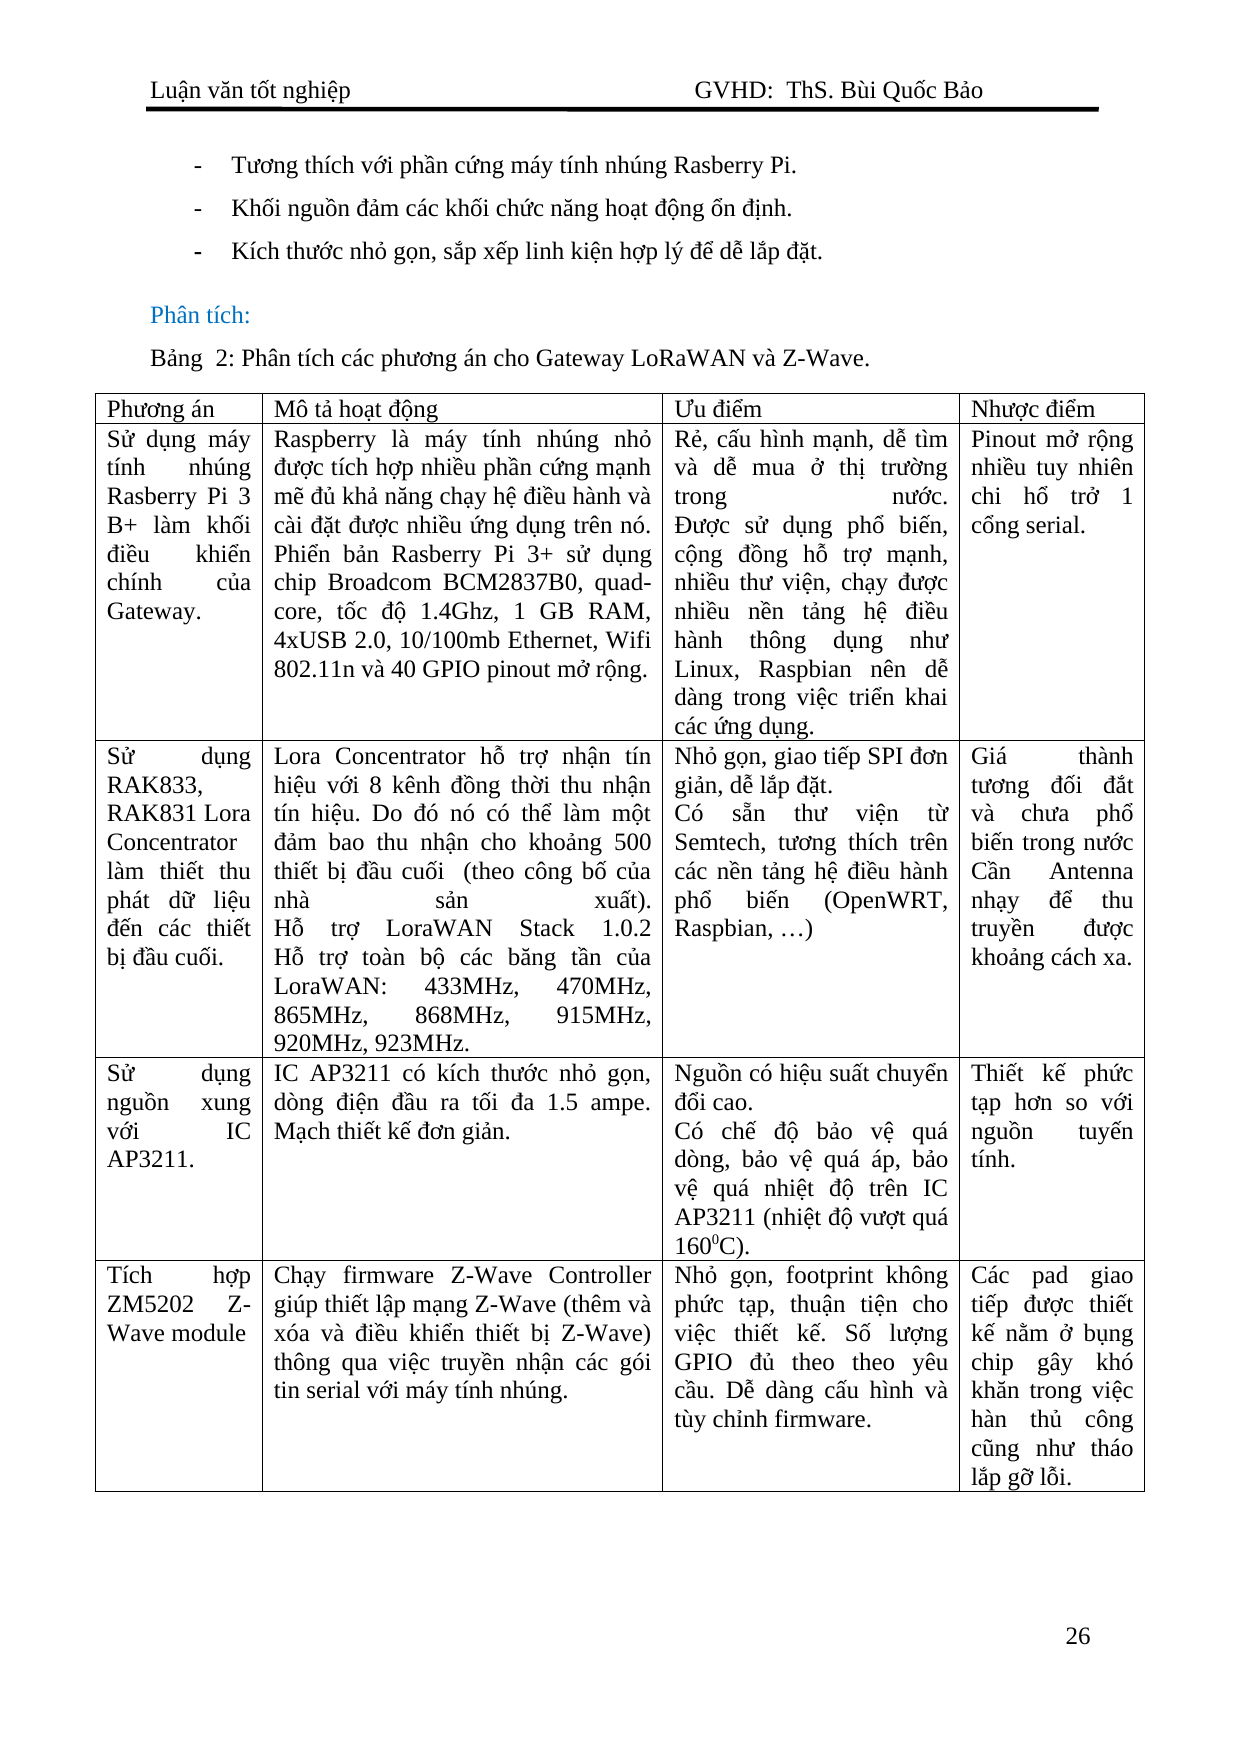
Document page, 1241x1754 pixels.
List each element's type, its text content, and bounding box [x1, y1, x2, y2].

list Kích thước nhỏ gọn, sắp xếp linh kiện hợp lý để dễ lắp đặt. [194, 236, 1090, 265]
table_header Ưu điểm [663, 394, 959, 423]
table_cell IC AP3211 có kích thước nhỏ gọn, dòng điện đầu ra tối đa 1.5 ampe. Mạch thiết kế đơn giản. [263, 1058, 662, 1259]
table_cell Lora Concentrator hỗ trợ nhận tín hiệu với 8 kênh đồng thời thu nhận tín hiệu. Do đó nó có thể làm một đảm bao thu nhận cho khoảng 500 thiết bị đầu cuối (theo công bố của nhà sản xuất). Hỗ trợ LoraWAN Stack 1.0.2 Hỗ trợ toàn bộ các băng tần của LoraWAN: 433MHz, 470MHz, 865MHz, 868MHz, 915MHz, 920MHz, 923MHz. [263, 741, 662, 1057]
table_cell Giá thành tương đối đắt và chưa phổ biến trong nước Cần Antenna nhạy để thu truyền được khoảng cách xa. [960, 741, 1144, 1057]
table_header Nhược điểm [960, 394, 1144, 423]
table_cell Raspberry là máy tính nhúng nhỏ được tích hợp nhiều phần cứng mạnh mẽ đủ khả năng chạy hệ điều hành và cài đặt được nhiều ứng dụng trên nó. Phiển bản Rasberry Pi 3+ sử dụng chip Broadcom BCM2837B0, quad-core, tốc độ 1.4Ghz, 1 GB RAM, 4xUSB 2.0, 10/100mb Ethernet, Wifi 802.11n và 40 GPIO pinout mở rộng. [263, 424, 662, 740]
text Bảng 2: Phân tích các phương án cho Gateway LoRaWAN và Z-Wave. [150, 343, 1090, 372]
table_cell Rẻ, cấu hình mạnh, dễ tìm và dễ mua ở thị trường trong nước. Được sử dụng phổ biến, cộng đồng hỗ trợ mạnh, nhiều thư viện, chạy được nhiều nền tảng hệ điều hành thông dụng như Linux, Raspbian nên dễ dàng trong việc triển khai các ứng dụng. [663, 424, 959, 740]
table_cell Chạy firmware Z-Wave Controller giúp thiết lập mạng Z-Wave (thêm và xóa và điều khiển thiết bị Z-Wave) thông qua việc truyền nhận các gói tin serial với máy tính nhúng. [263, 1261, 662, 1491]
table_cell Sử dụng RAK833, RAK831 Lora Concentrator làm thiết thu phát dữ liệu đến các thiết bị đầu cuối. [96, 741, 262, 1057]
table_cell Nguồn có hiệu suất chuyển đổi cao. Có chế độ bảo vệ quá dòng, bảo vệ quá áp, bảo vệ quá nhiệt độ trên IC AP3211 (nhiệt độ vượt quá 1600C). [663, 1058, 959, 1259]
table_cell Các pad giao tiếp được thiết kế nằm ở bụng chip gây khó khăn trong việc hàn thủ công cũng như tháo lắp gỡ lỗi. [960, 1261, 1144, 1491]
table_header Mô tả hoạt động [263, 394, 662, 423]
table_cell Tích hợp ZM5202 Z-Wave module [96, 1261, 262, 1491]
table_cell Nhỏ gọn, footprint không phức tạp, thuận tiện cho việc thiết kế. Số lượng GPIO đủ theo theo yêu cầu. Dễ dàng cấu hình và tùy chỉnh firmware. [663, 1261, 959, 1491]
subtitle Phân tích: [150, 300, 1090, 329]
table_header Phương án [96, 394, 262, 423]
table_cell Sử dụng nguồn xung với IC AP3211. [96, 1058, 262, 1259]
list Khối nguồn đảm các khối chức năng hoạt động ổn định. [194, 193, 1090, 222]
table_cell Nhỏ gọn, giao tiếp SPI đơn giản, dễ lắp đặt. Có sẵn thư viện từ Semtech, tương thích trên các nền tảng hệ điều hành phổ biến (OpenWRT, Raspbian, …) [663, 741, 959, 1057]
table_cell Sử dụng máy tính nhúng Rasberry Pi 3 B+ làm khối điều khiển chính của Gateway. [96, 424, 262, 740]
list Tương thích với phần cứng máy tính nhúng Rasberry Pi. [194, 150, 1090, 179]
table_cell Pinout mở rộng nhiều tuy nhiên chi hổ trở 1 cổng serial. [960, 424, 1144, 740]
table_cell Thiết kế phức tạp hơn so với nguồn tuyến tính. [960, 1058, 1144, 1259]
